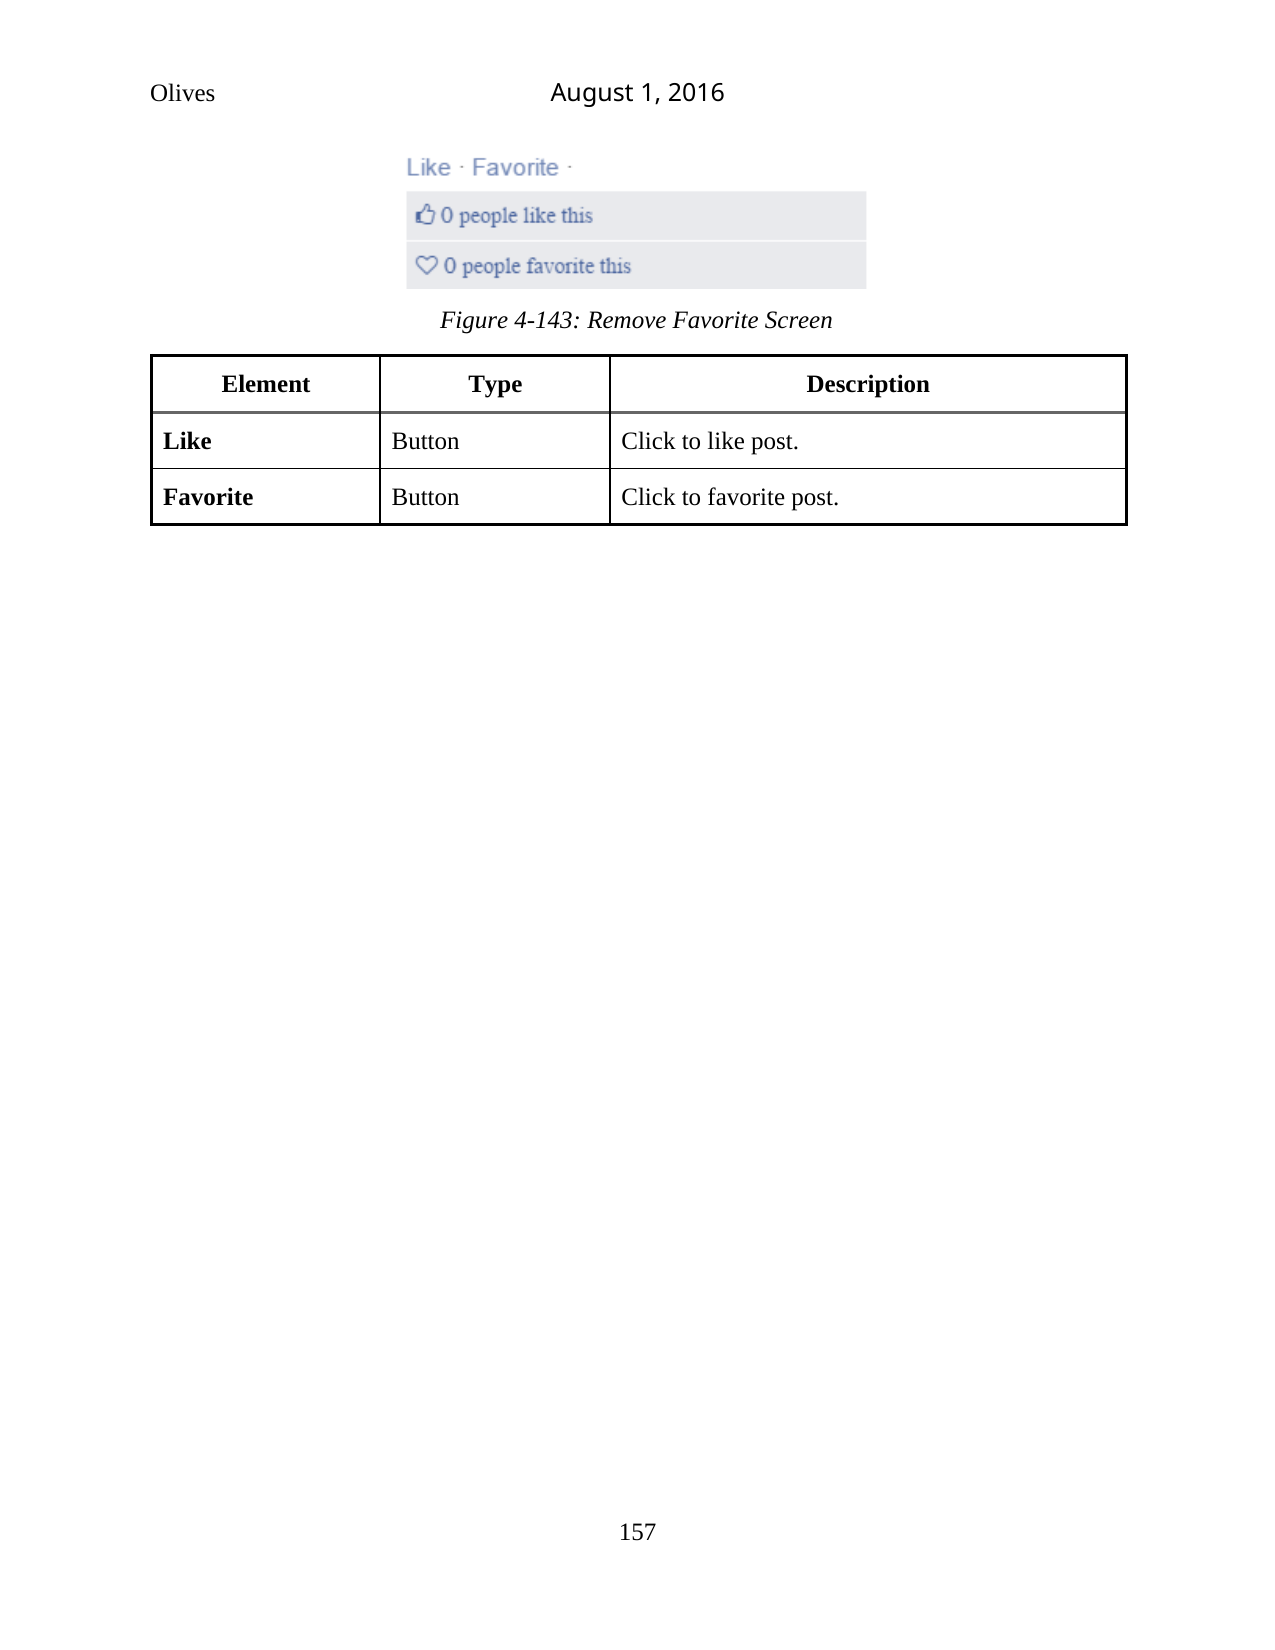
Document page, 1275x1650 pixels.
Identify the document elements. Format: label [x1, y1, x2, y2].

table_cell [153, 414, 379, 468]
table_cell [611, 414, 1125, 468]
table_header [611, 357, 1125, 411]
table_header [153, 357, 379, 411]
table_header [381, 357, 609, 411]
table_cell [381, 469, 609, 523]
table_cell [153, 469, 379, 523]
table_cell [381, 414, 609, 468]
picture [399, 150, 876, 289]
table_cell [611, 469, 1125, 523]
